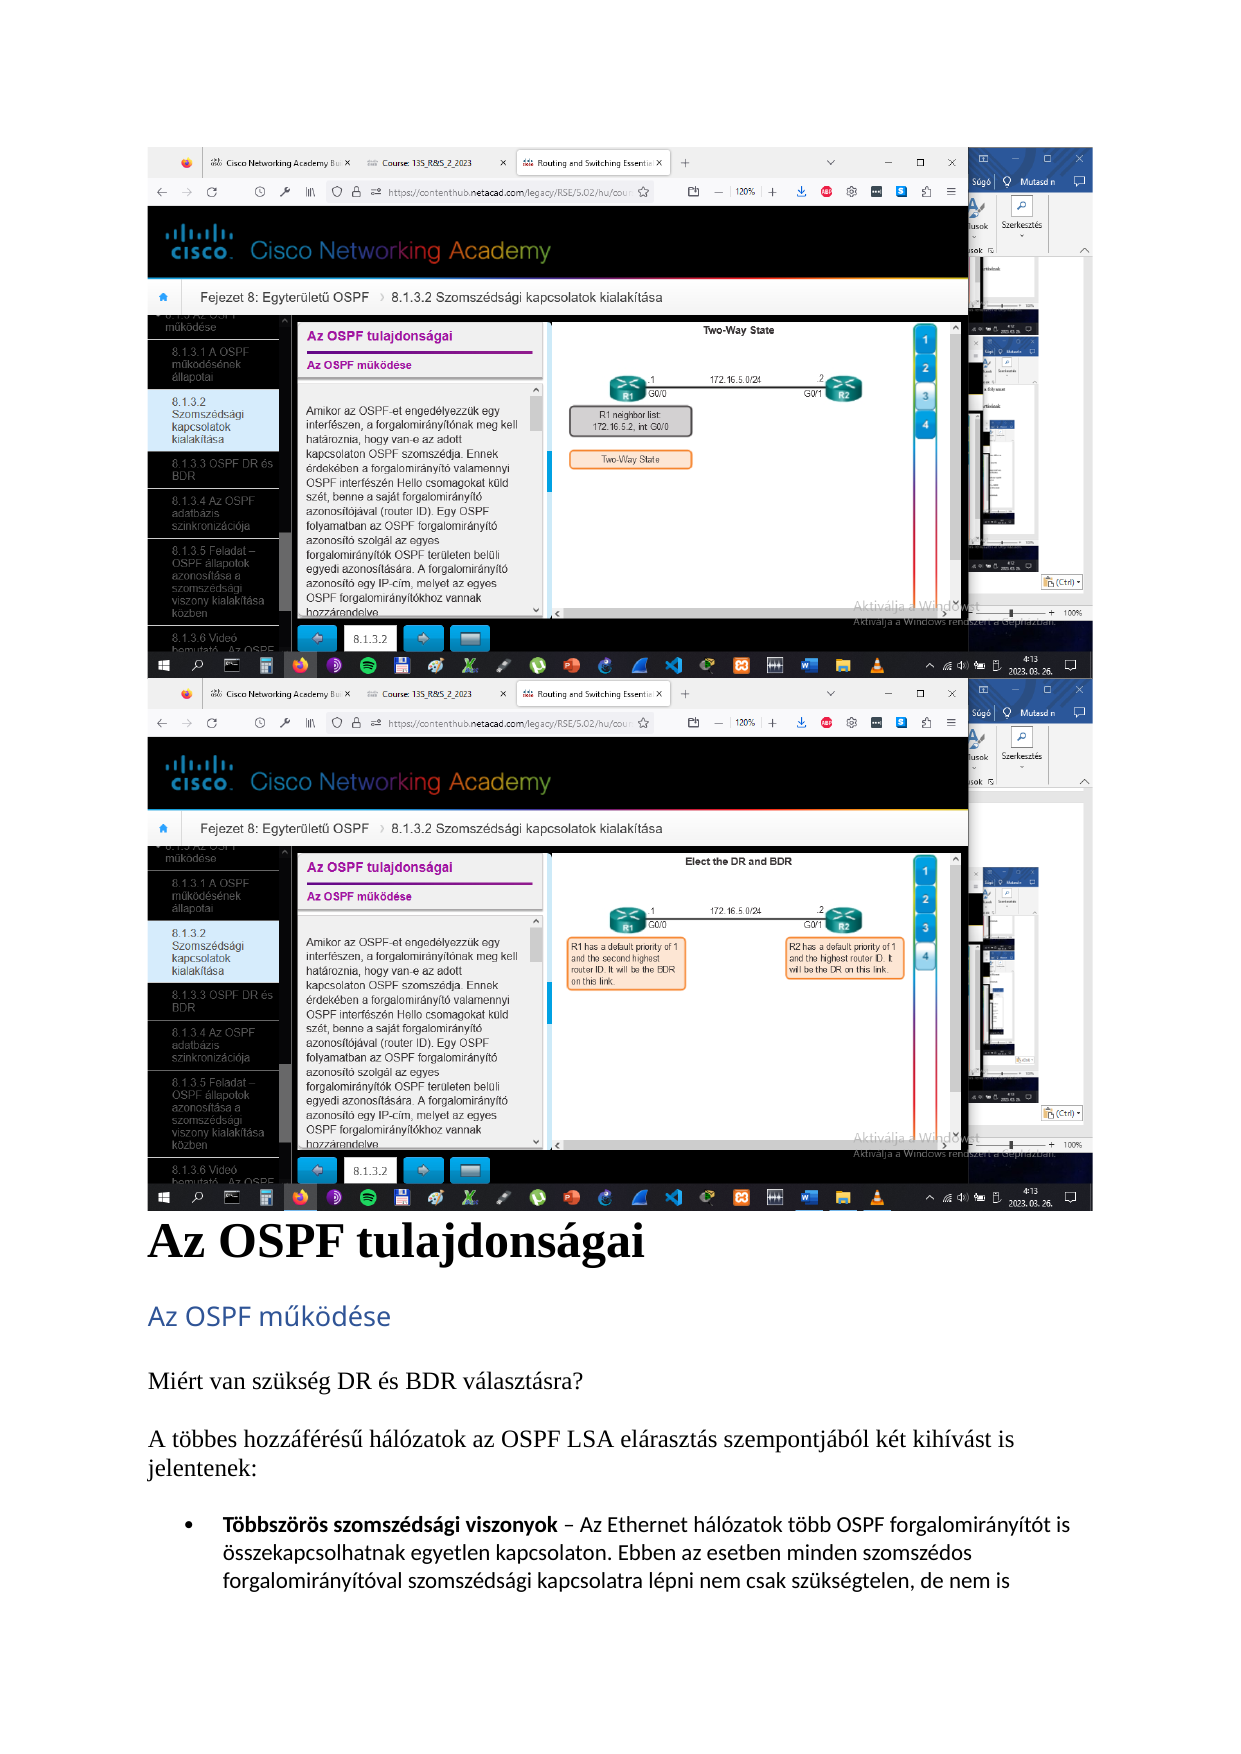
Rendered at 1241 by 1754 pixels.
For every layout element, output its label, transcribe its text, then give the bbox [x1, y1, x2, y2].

text A többes hozzáférésű hálózatok az OSPF LSA elárasztás szempontjából két kihívást is jelentenek: [148, 1424, 1093, 1481]
picture [147, 147, 1093, 1211]
text Miért van szükség DR és BDR választásra? [148, 1366, 1093, 1395]
subtitle Az OSPF tulajdonságai [148, 1211, 1093, 1268]
subtitle Az OSPF működése [148, 1297, 1093, 1334]
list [185, 1511, 1093, 1594]
